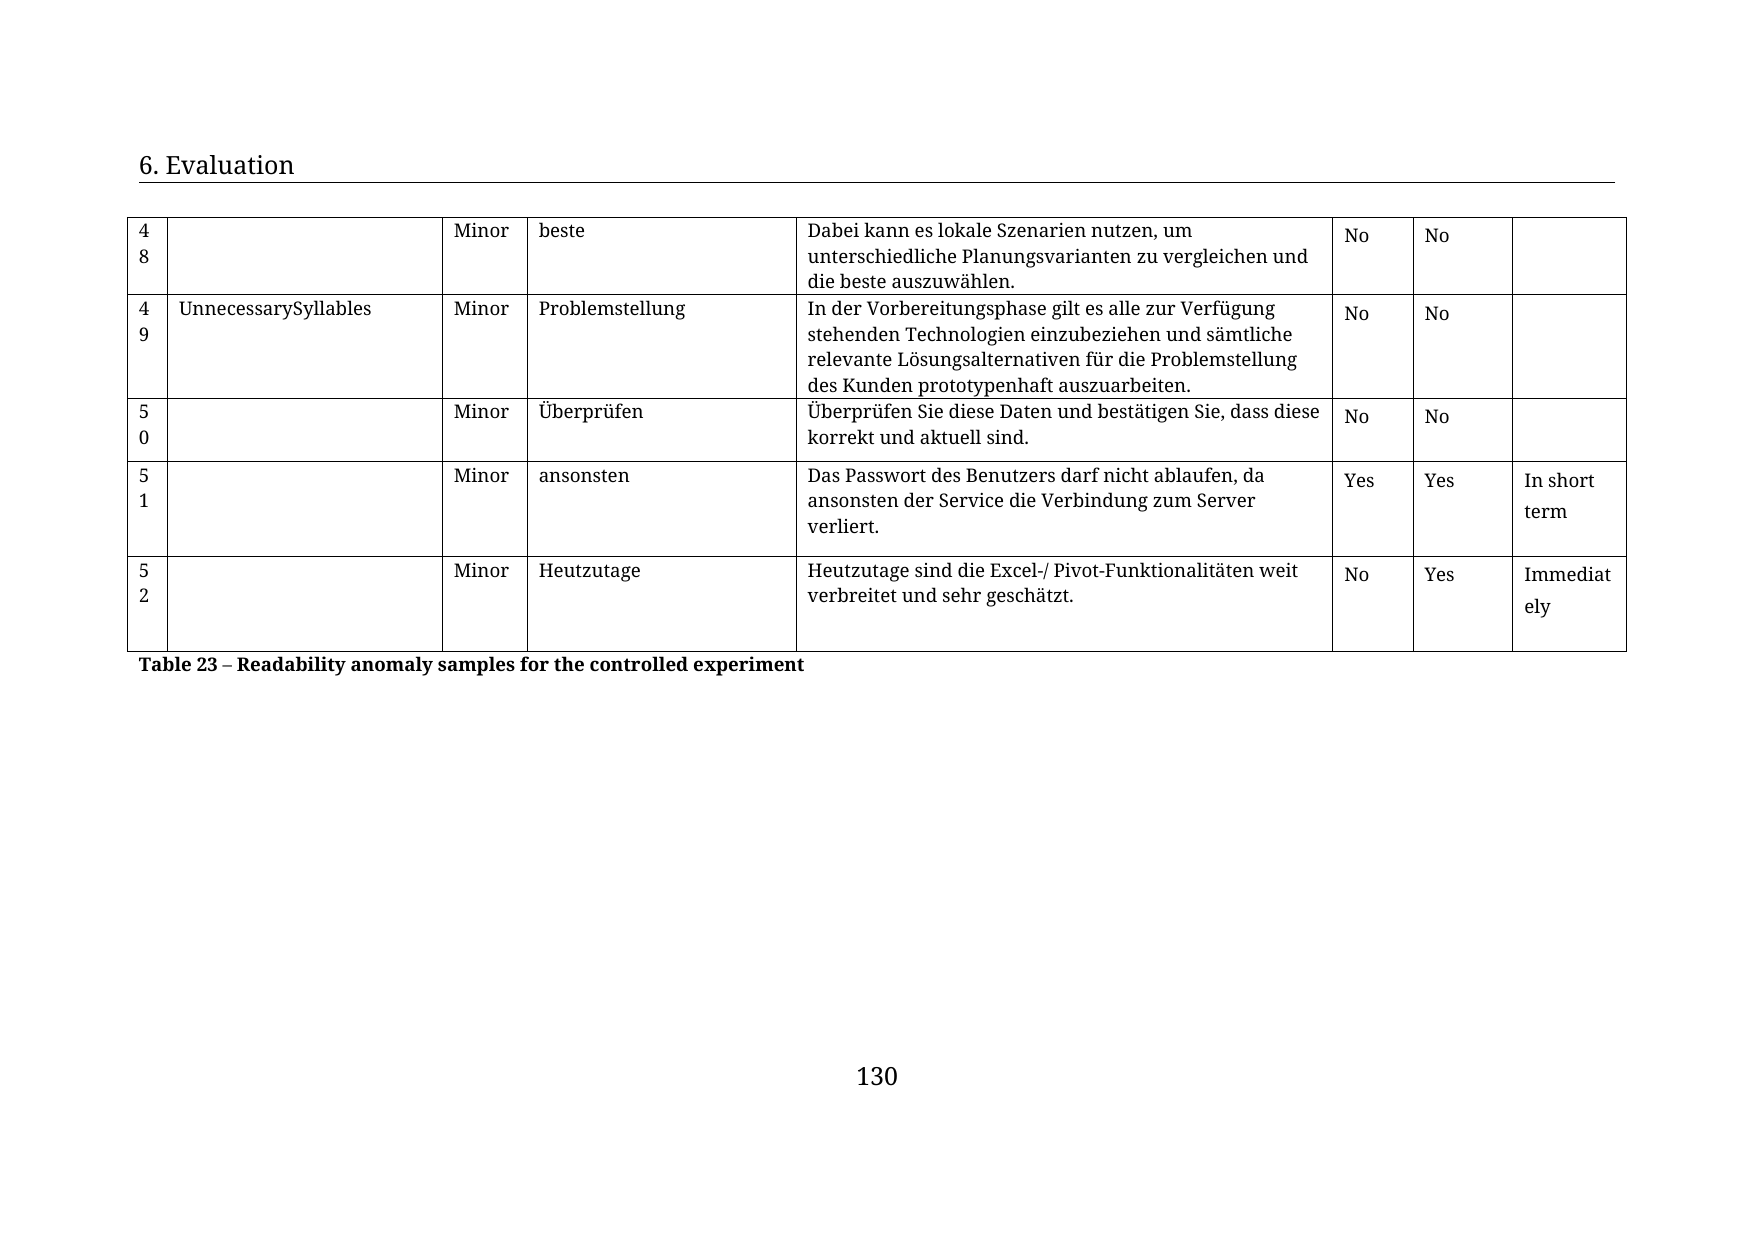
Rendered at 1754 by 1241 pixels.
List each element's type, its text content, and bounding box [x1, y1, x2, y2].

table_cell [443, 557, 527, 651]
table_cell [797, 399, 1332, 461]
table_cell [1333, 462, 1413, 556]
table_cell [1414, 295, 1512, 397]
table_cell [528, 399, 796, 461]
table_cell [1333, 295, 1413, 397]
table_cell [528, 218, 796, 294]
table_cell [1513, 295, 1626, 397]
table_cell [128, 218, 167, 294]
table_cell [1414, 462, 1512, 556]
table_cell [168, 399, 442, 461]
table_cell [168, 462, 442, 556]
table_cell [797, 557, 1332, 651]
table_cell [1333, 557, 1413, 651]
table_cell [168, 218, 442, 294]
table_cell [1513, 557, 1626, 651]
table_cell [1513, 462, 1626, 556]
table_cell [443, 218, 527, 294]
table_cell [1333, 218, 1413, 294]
text Table 23 – Readability anomaly samples for the controlled experiment [139, 652, 1615, 677]
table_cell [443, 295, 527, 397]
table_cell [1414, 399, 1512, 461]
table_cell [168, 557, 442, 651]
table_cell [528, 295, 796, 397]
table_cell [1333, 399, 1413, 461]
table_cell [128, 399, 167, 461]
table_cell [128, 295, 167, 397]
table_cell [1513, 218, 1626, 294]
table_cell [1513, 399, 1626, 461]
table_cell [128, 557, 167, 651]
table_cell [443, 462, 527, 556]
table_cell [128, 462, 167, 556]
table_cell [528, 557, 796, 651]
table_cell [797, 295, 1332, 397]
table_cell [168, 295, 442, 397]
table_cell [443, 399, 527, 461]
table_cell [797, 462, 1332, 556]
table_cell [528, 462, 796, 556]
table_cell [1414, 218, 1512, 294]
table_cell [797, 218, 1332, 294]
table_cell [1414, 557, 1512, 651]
